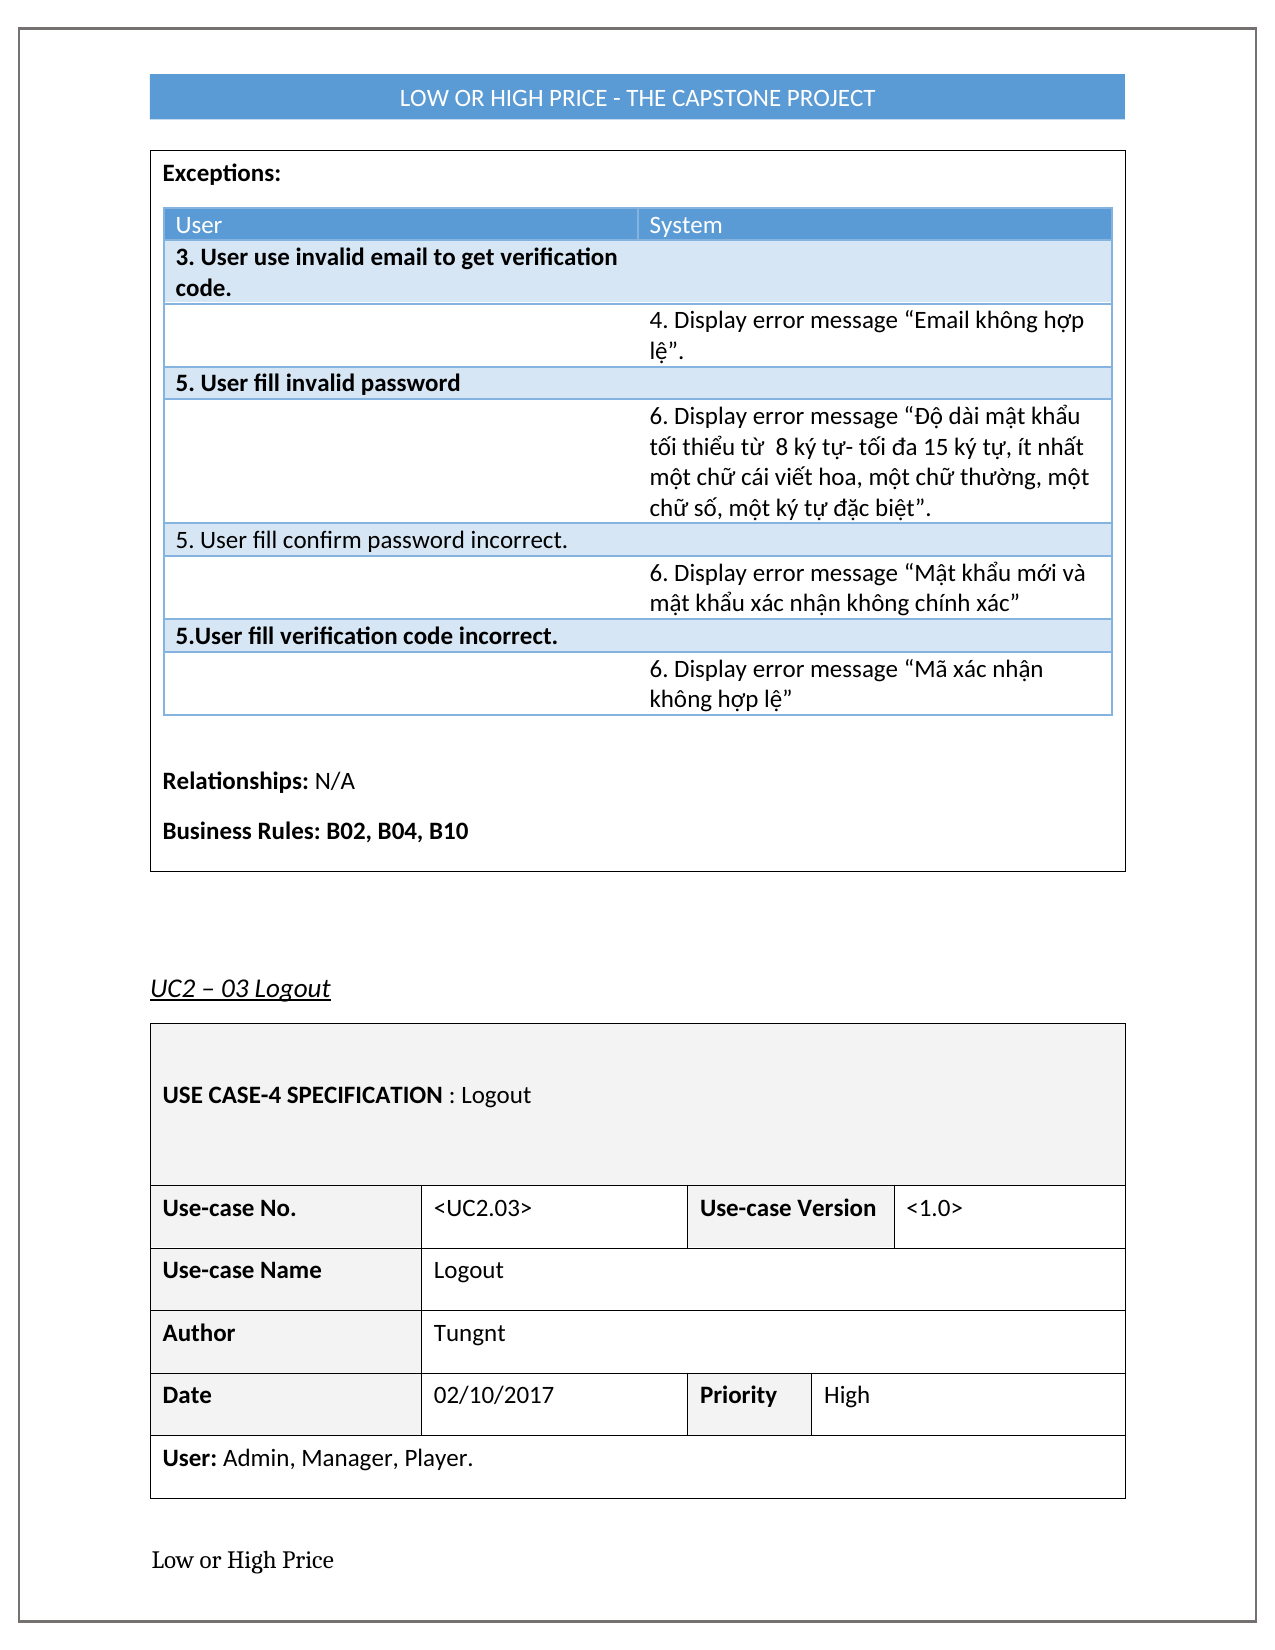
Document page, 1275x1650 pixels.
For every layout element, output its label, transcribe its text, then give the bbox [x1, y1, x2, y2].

table_cell Priority [688, 1374, 811, 1435]
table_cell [151, 1436, 1125, 1498]
table_cell Author [151, 1311, 421, 1373]
table_cell 02/10/2017 [422, 1374, 687, 1435]
text UC2 – 03 Logout [150, 971, 1125, 1004]
table_cell <UC2.03> [422, 1186, 687, 1247]
table_cell High [812, 1374, 1125, 1435]
table_cell Tungnt [422, 1311, 1125, 1373]
table_cell Use-case Version [688, 1186, 894, 1247]
table_cell Use-case No. [151, 1186, 421, 1247]
table_cell Date [151, 1374, 421, 1435]
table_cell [151, 151, 1125, 871]
table_cell <1.0> [895, 1186, 1125, 1247]
table_header USE CASE-4 SPECIFICATION : Logout [151, 1024, 1125, 1185]
table_cell Use-case Name [151, 1249, 421, 1310]
table_cell Logout [422, 1249, 1125, 1310]
